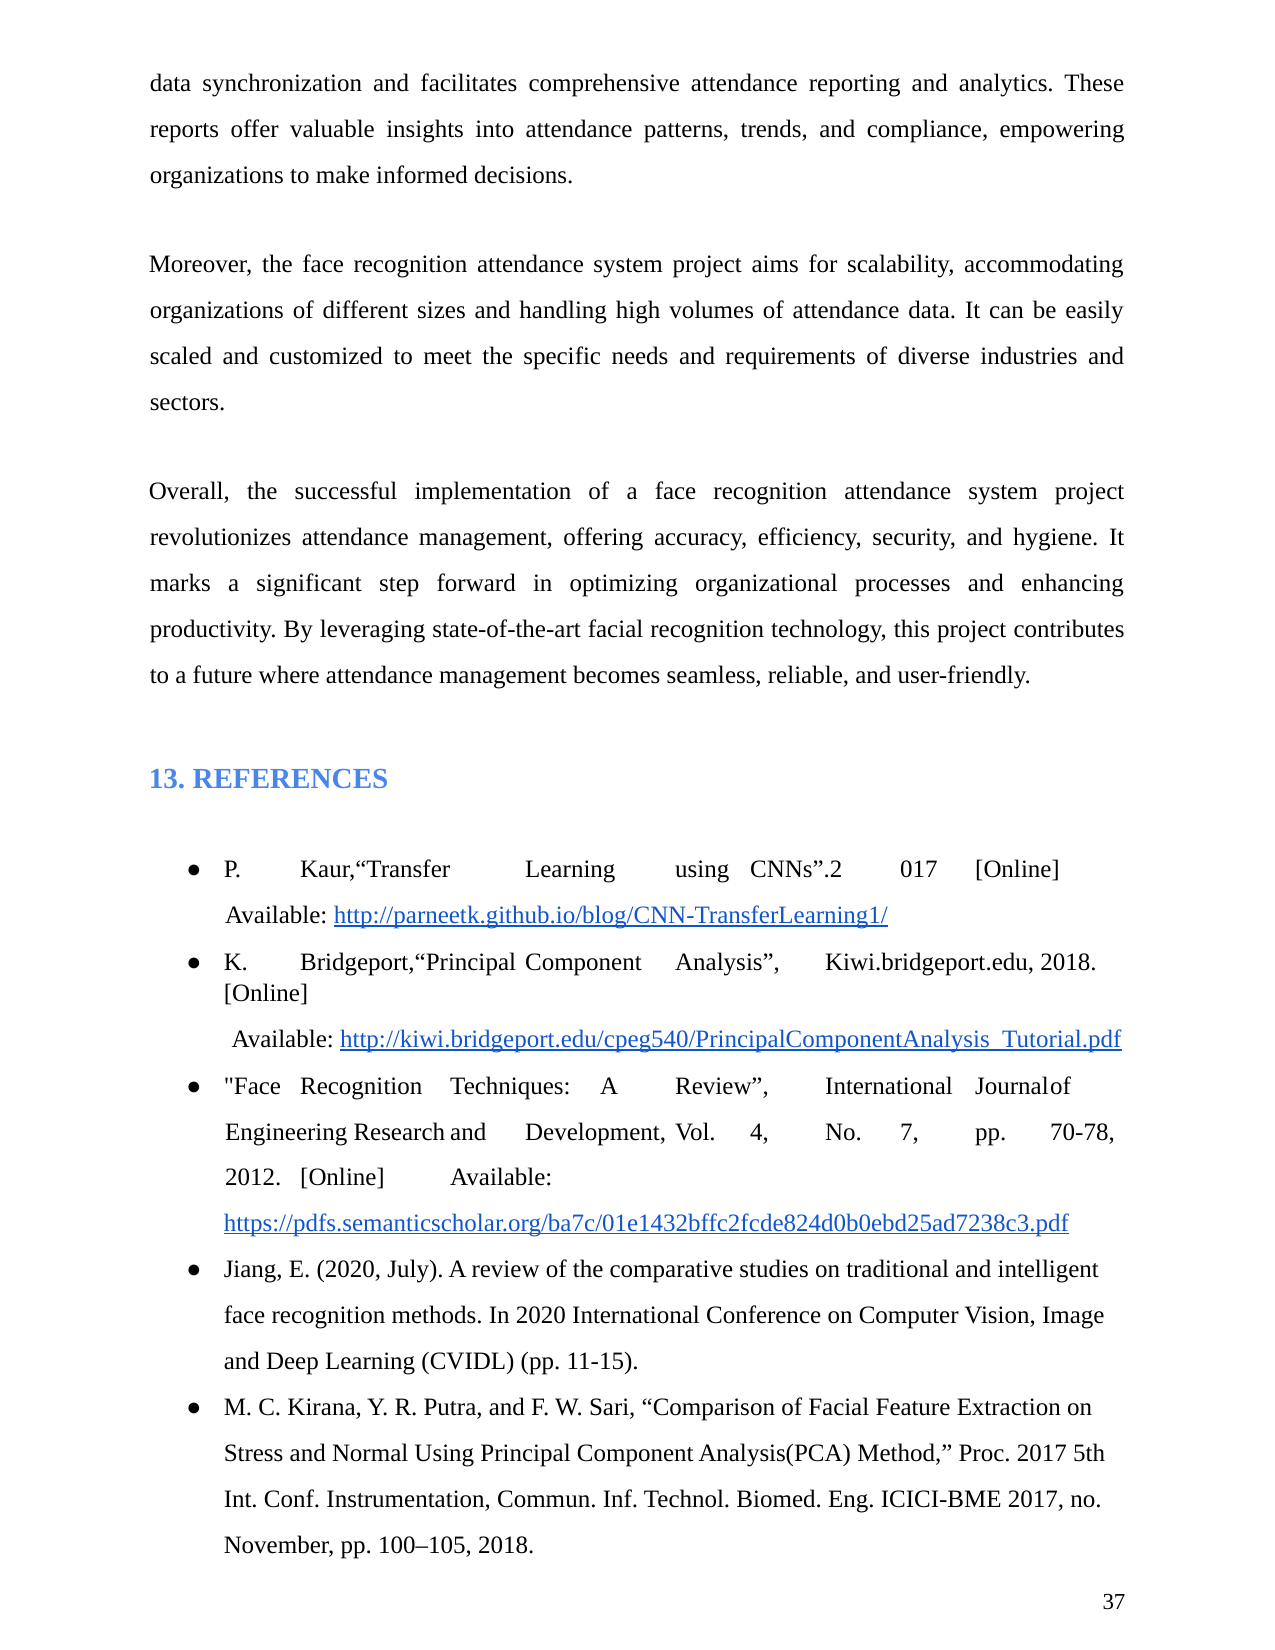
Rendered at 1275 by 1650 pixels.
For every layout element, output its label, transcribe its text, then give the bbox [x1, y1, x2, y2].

subtitle 13. REFERENCES [148, 761, 1125, 795]
text Available: http://kiwi.bridgeport.edu/cpeg540/PrincipalComponentAnalysis_Tutorial.pdf [150, 1024, 1121, 1053]
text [148, 68, 1125, 188]
list P. Kaur,“Transfer Learning using CNNs”.2 017 [Online] Available: http://parneetk.github.io/blog/CNN-TransferLearning1/ [186, 854, 1125, 929]
text Overall, the successful implementation of a face recognition attendance system project revolutionizes attendance management, offering accuracy, efficiency, security, and hygiene. It marks a significant step forward in optimizing organizational processes and enhancing productivity. By leveraging state-of-the-art facial recognition technology, this project contributes to a future where attendance management becomes seamless, reliable, and user-friendly. [148, 476, 1125, 688]
list "Face Recognition Techniques: A Review”, International Journal of Engineering Research and Development, Vol. 4, No. 7, pp. 70-78, 2012. [Online] Available: https://pdfs.semanticscholar.org/ba7c/01e1432bffc2fcde824d0b0ebd25ad7238c3.pdf [186, 1071, 1125, 1237]
text Moreover, the face recognition attendance system project aims for scalability, accommodating organizations of different sizes and handling high volumes of attendance data. It can be easily scaled and customized to meet the specific needs and requirements of diverse industries and sectors. [148, 249, 1125, 416]
list Jiang, E. (2020, July). A review of the comparative studies on traditional and intelligent face recognition methods. In 2020 International Conference on Computer Vision, Image and Deep Learning (CVIDL) (pp. 11-15). [186, 1254, 1125, 1375]
list M. C. Kirana, Y. R. Putra, and F. W. Sari, “Comparison of Facial Feature Extraction on Stress and Normal Using Principal Component Analysis(PCA) Method,” Proc. 2017 5th Int. Conf. Instrumentation, Commun. Inf. Technol. Biomed. Eng. ICICI-BME 2017, no. November, pp. 100–105, 2018. [186, 1392, 1125, 1559]
list K. Bridgeport,“Principal Component Analysis”, Kiwi.bridgeport.edu, 2018. [Online] [186, 947, 1125, 1006]
